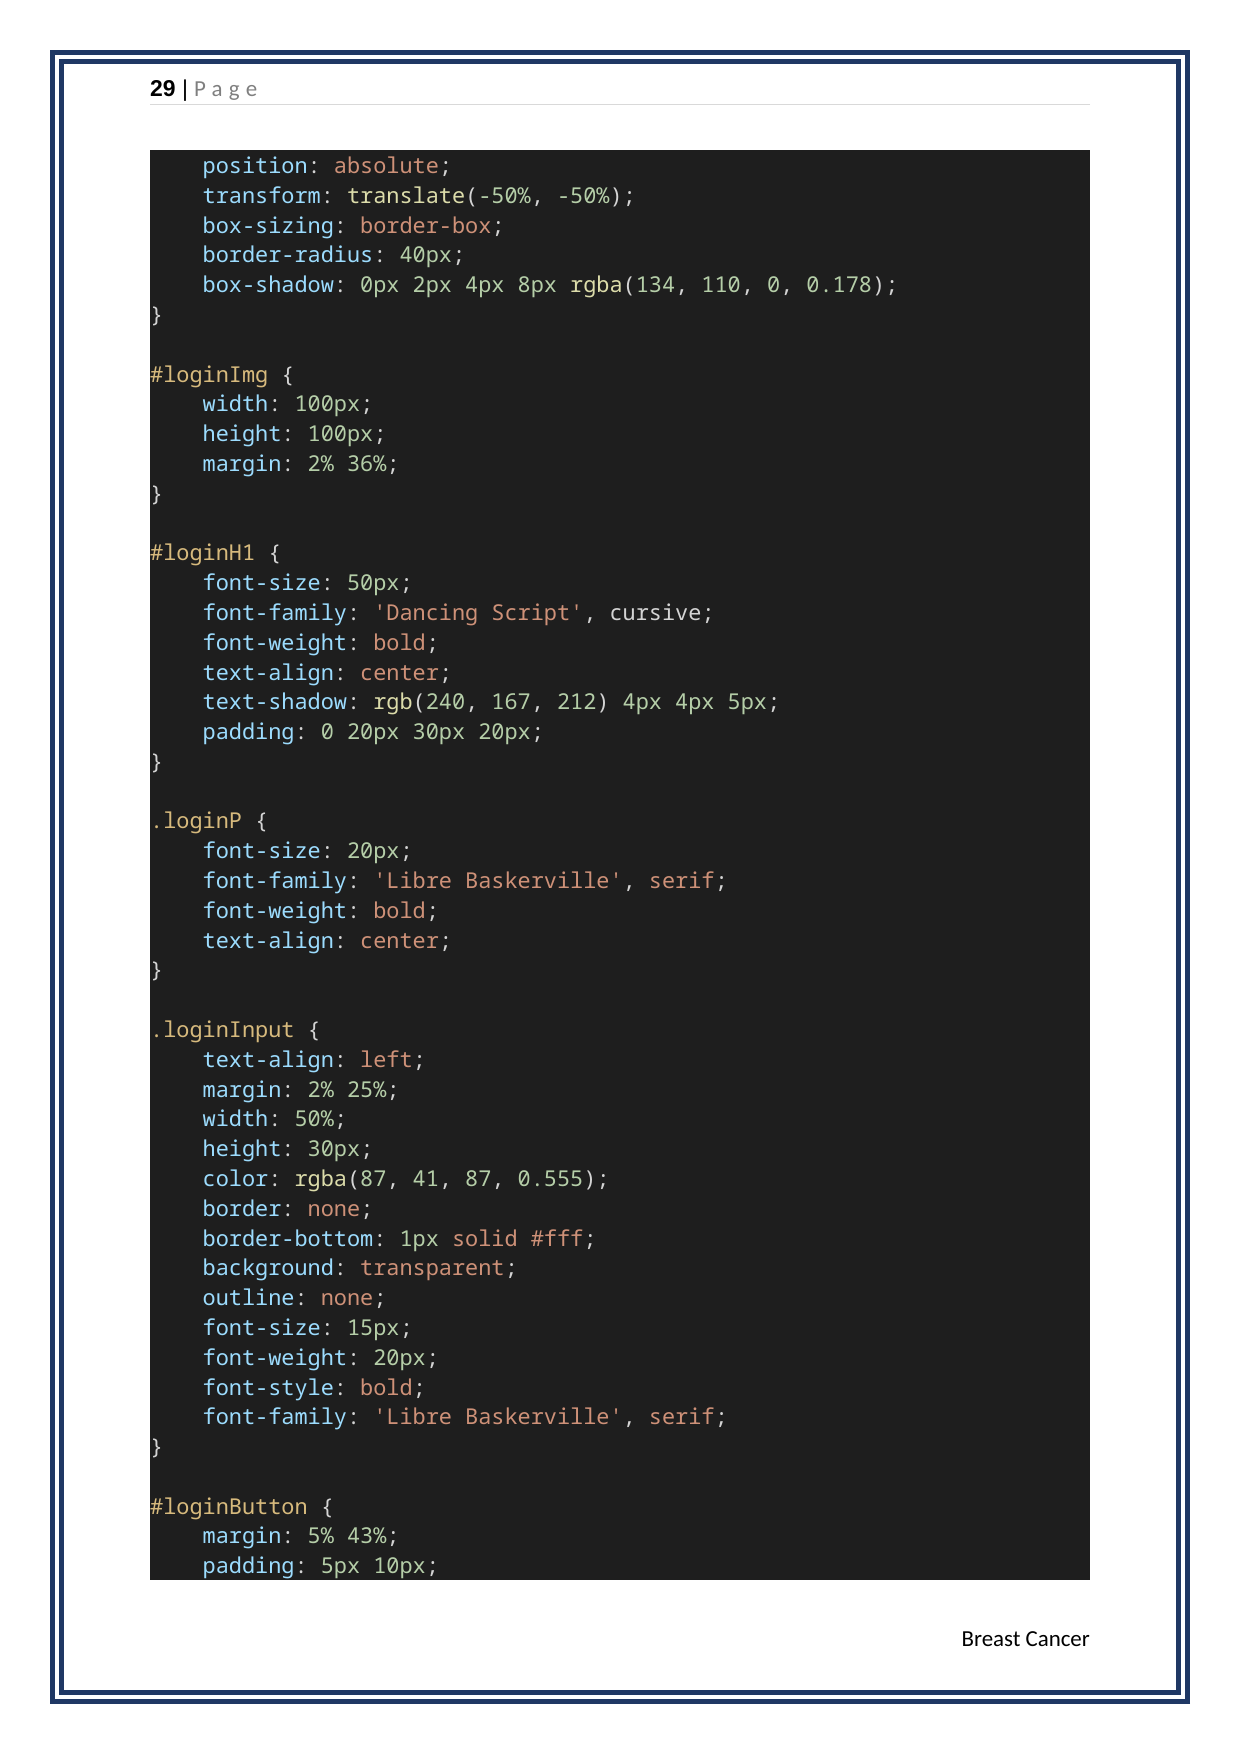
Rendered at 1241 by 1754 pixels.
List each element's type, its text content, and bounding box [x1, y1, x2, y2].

text } [150, 954, 1090, 984]
text text-align: center; [150, 656, 1090, 686]
text outline: none; [150, 1282, 1090, 1312]
text box-shadow: 0px 2px 4px 8px rgba(134, 110, 0, 0.178); [150, 269, 1090, 299]
text font-weight: bold; [150, 627, 1090, 656]
text text-shadow: rgb(240, 167, 212) 4px 4px 5px; [150, 686, 1090, 716]
text padding: 0 20px 30px 20px; [150, 716, 1090, 746]
text font-style: bold; [150, 1371, 1090, 1401]
text height: 30px; [150, 1133, 1090, 1163]
text padding: 5px 10px; [150, 1550, 1090, 1580]
text text-align: left; [150, 1044, 1090, 1073]
text height: 100px; [150, 418, 1090, 448]
text font-weight: 20px; [150, 1342, 1090, 1371]
text } [150, 746, 1090, 776]
text font-family: 'Dancing Script', cursive; [150, 597, 1090, 627]
text #loginImg { [150, 358, 1090, 388]
text border-bottom: 1px solid #fff; [150, 1222, 1090, 1252]
text color: rgba(87, 41, 87, 0.555); [150, 1163, 1090, 1193]
text width: 100px; [150, 388, 1090, 418]
text } [150, 478, 1090, 507]
text box-sizing: border-box; [150, 209, 1090, 239]
text #loginH1 { [150, 537, 1090, 567]
text position: absolute; [150, 150, 1090, 180]
text } [150, 299, 1090, 329]
text margin: 2% 25%; [150, 1073, 1090, 1103]
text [150, 1401, 1090, 1431]
text width: 50%; [150, 1103, 1090, 1133]
text transform: translate(-50%, -50%); [150, 180, 1090, 209]
text } [150, 1431, 1090, 1461]
text #loginButton { [150, 1491, 1090, 1520]
text background: transparent; [150, 1252, 1090, 1282]
text margin: 5% 43%; [150, 1520, 1090, 1550]
text font-size: 15px; [150, 1312, 1090, 1342]
text .loginInput { [150, 1014, 1090, 1044]
text .loginP { [150, 805, 1090, 835]
text text-align: center; [150, 924, 1090, 954]
text font-family: 'Libre Baskerville', serif; [150, 865, 1090, 895]
text font-weight: bold; [150, 895, 1090, 924]
text border-radius: 40px; [150, 239, 1090, 269]
text border: none; [150, 1193, 1090, 1222]
text margin: 2% 36%; [150, 448, 1090, 478]
text font-size: 20px; [150, 835, 1090, 865]
text font-size: 50px; [150, 567, 1090, 597]
